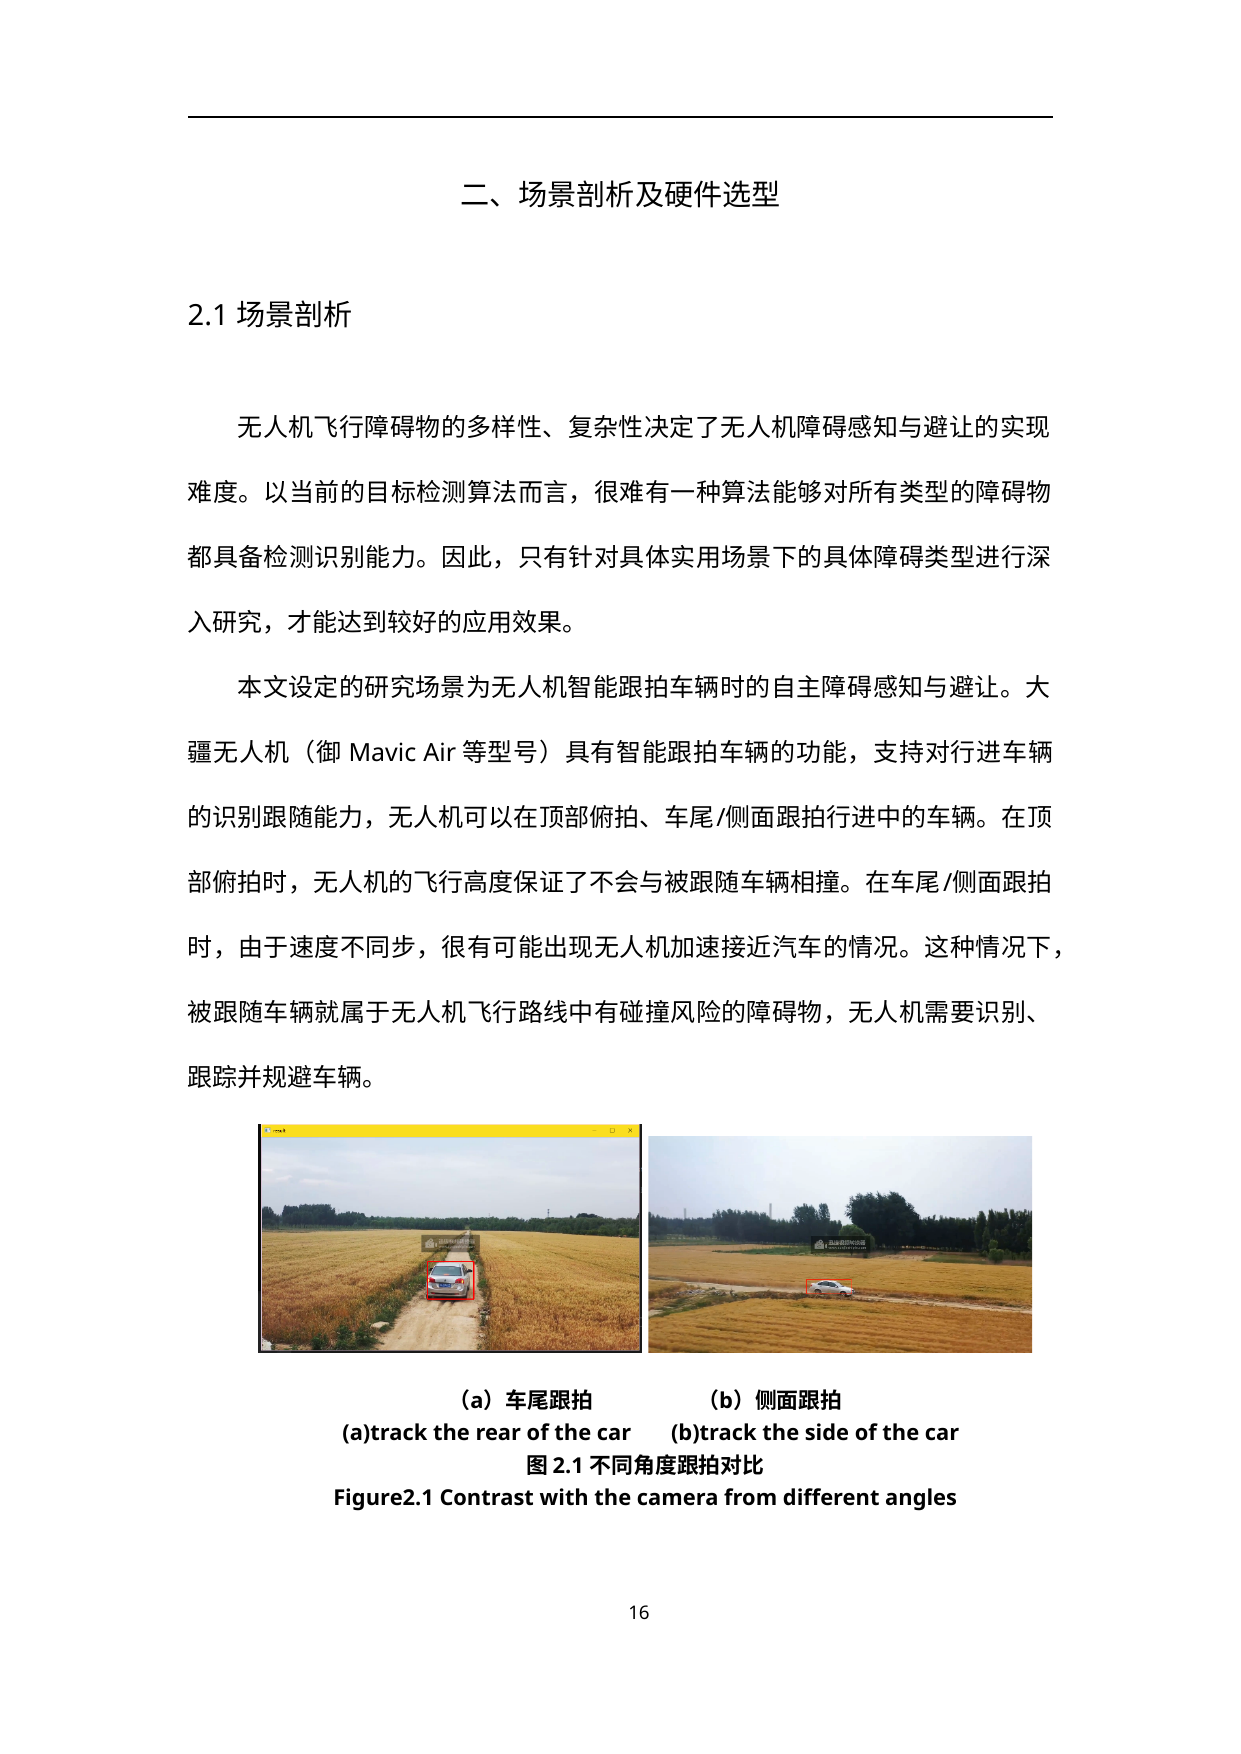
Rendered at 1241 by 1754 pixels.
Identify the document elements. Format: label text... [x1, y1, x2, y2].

list 无人机飞行障碍物的多样性、复杂性决定了无人机障碍感知与避让的实现难度。以当前的目标检测算法而言，很难有一种算法能够对所有类型的障碍物都具备检测识别能力。因此，只有针对具体实用场景下的具体障碍类型进行深入研究，才能达到较好的应用效果。 [187, 393, 1053, 653]
picture [258, 1124, 642, 1353]
picture [648, 1136, 1033, 1353]
text 图2.1 不同角度跟拍对比 [187, 1448, 1053, 1480]
text (a)track the rear of the car (b)track the side of the car [187, 1415, 1053, 1448]
subtitle 2.1 场景剖析 [187, 280, 1053, 345]
list 本文设定的研究场景为无人机智能跟拍车辆时的自主障碍感知与避让。大疆无人机（御 Mavic Air等型号）具有智能跟拍车辆的功能，支持对行进车辆的识别跟随能力，无人机可以在顶部俯拍、车尾/侧面跟拍行进中的车辆。在顶部俯拍时，无人机的飞行高度保证了不会与被跟随车辆相撞。在车尾/侧面跟拍时，由于速度不同步，很有可能出现无人机加速接近汽车的情况。这种情况下，被跟随车辆就属于无人机飞行路线中有碰撞风险的障碍物，无人机需要识别、跟踪并规避车辆。 [187, 653, 1053, 1108]
subtitle 二、场景剖析及硬件选型 [187, 160, 1053, 225]
text （a）车尾跟拍 （b）侧面跟拍 [187, 1383, 1053, 1415]
text Figure2.1 Contrast with the camera from different angles [187, 1480, 1053, 1513]
